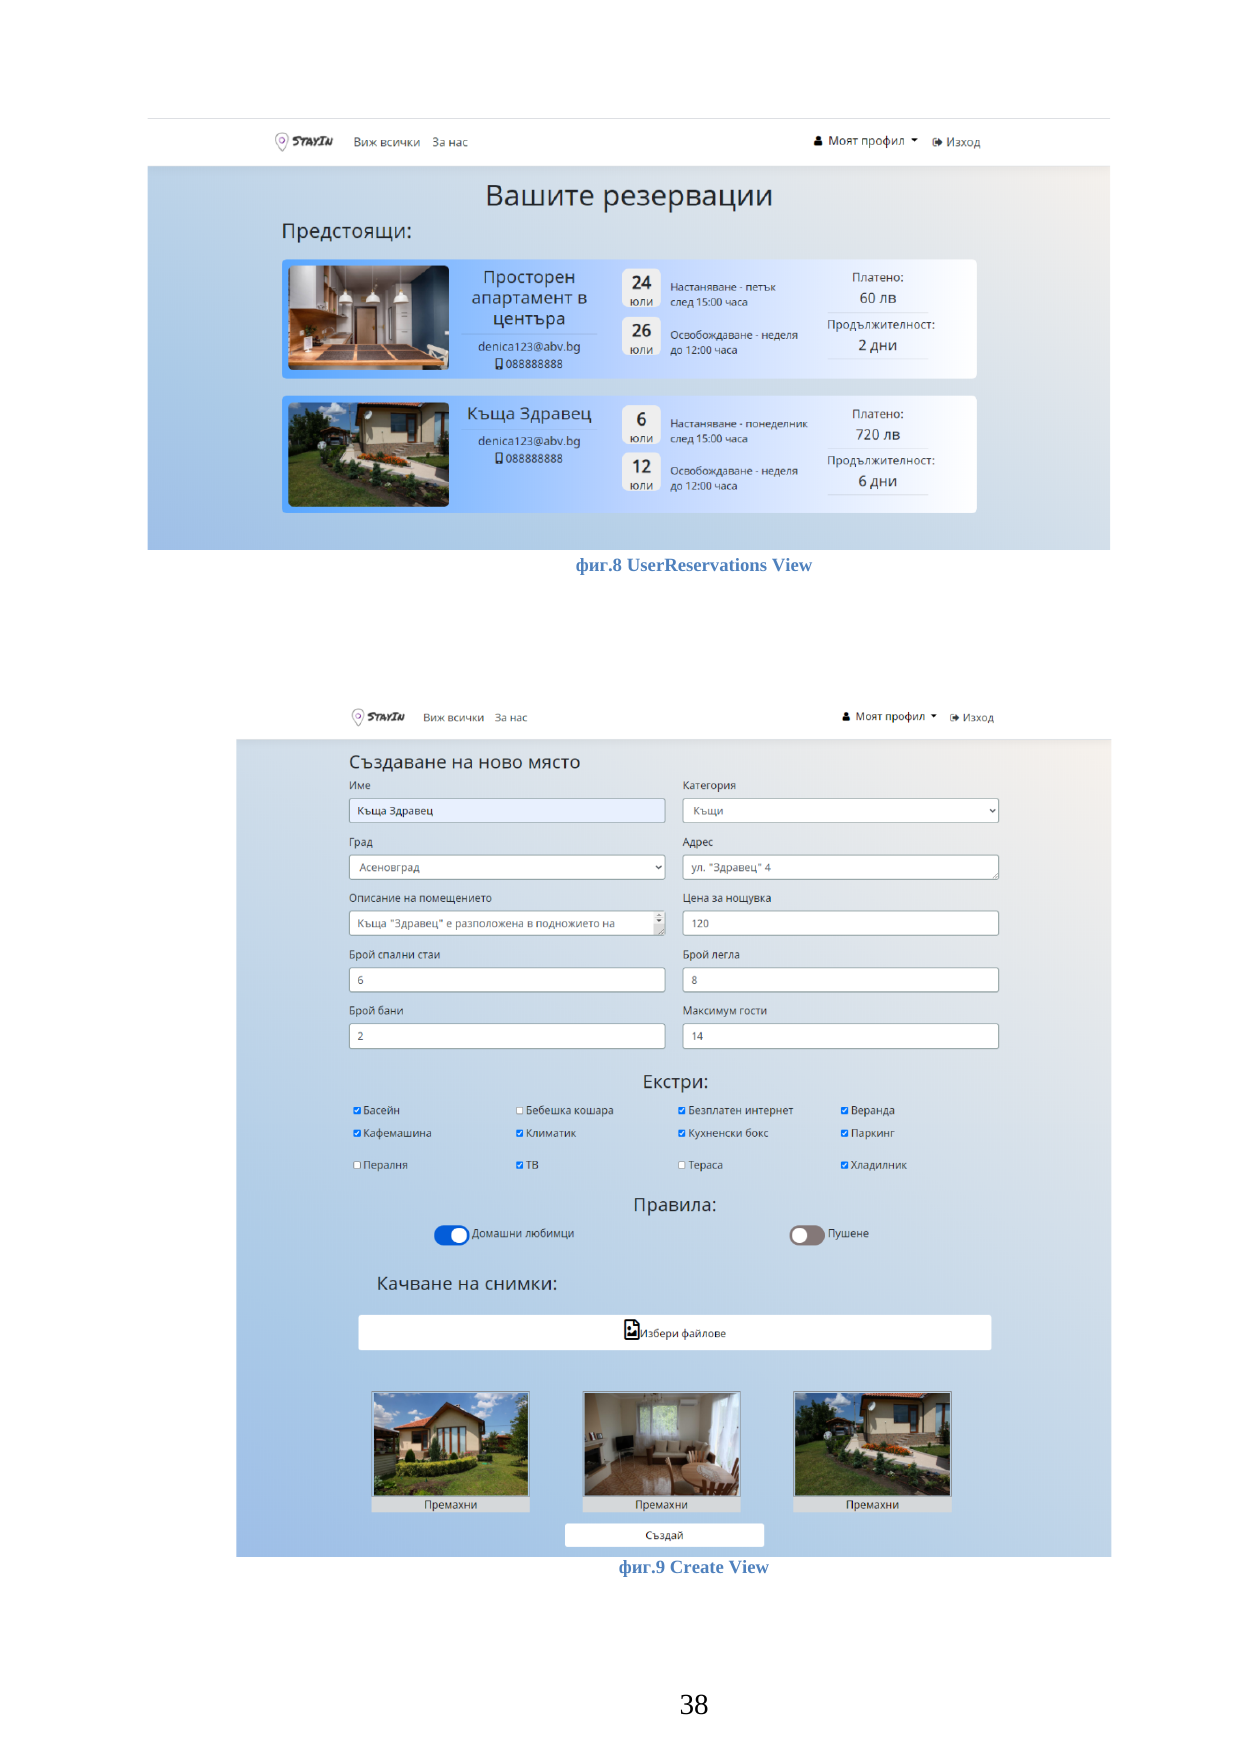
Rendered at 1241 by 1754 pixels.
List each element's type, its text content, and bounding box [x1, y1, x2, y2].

picture [147, 118, 1111, 550]
text фиг.9 Create View [148, 1556, 1152, 1578]
text фиг.8 UserReservations View [148, 554, 1152, 576]
picture [236, 697, 1112, 1557]
